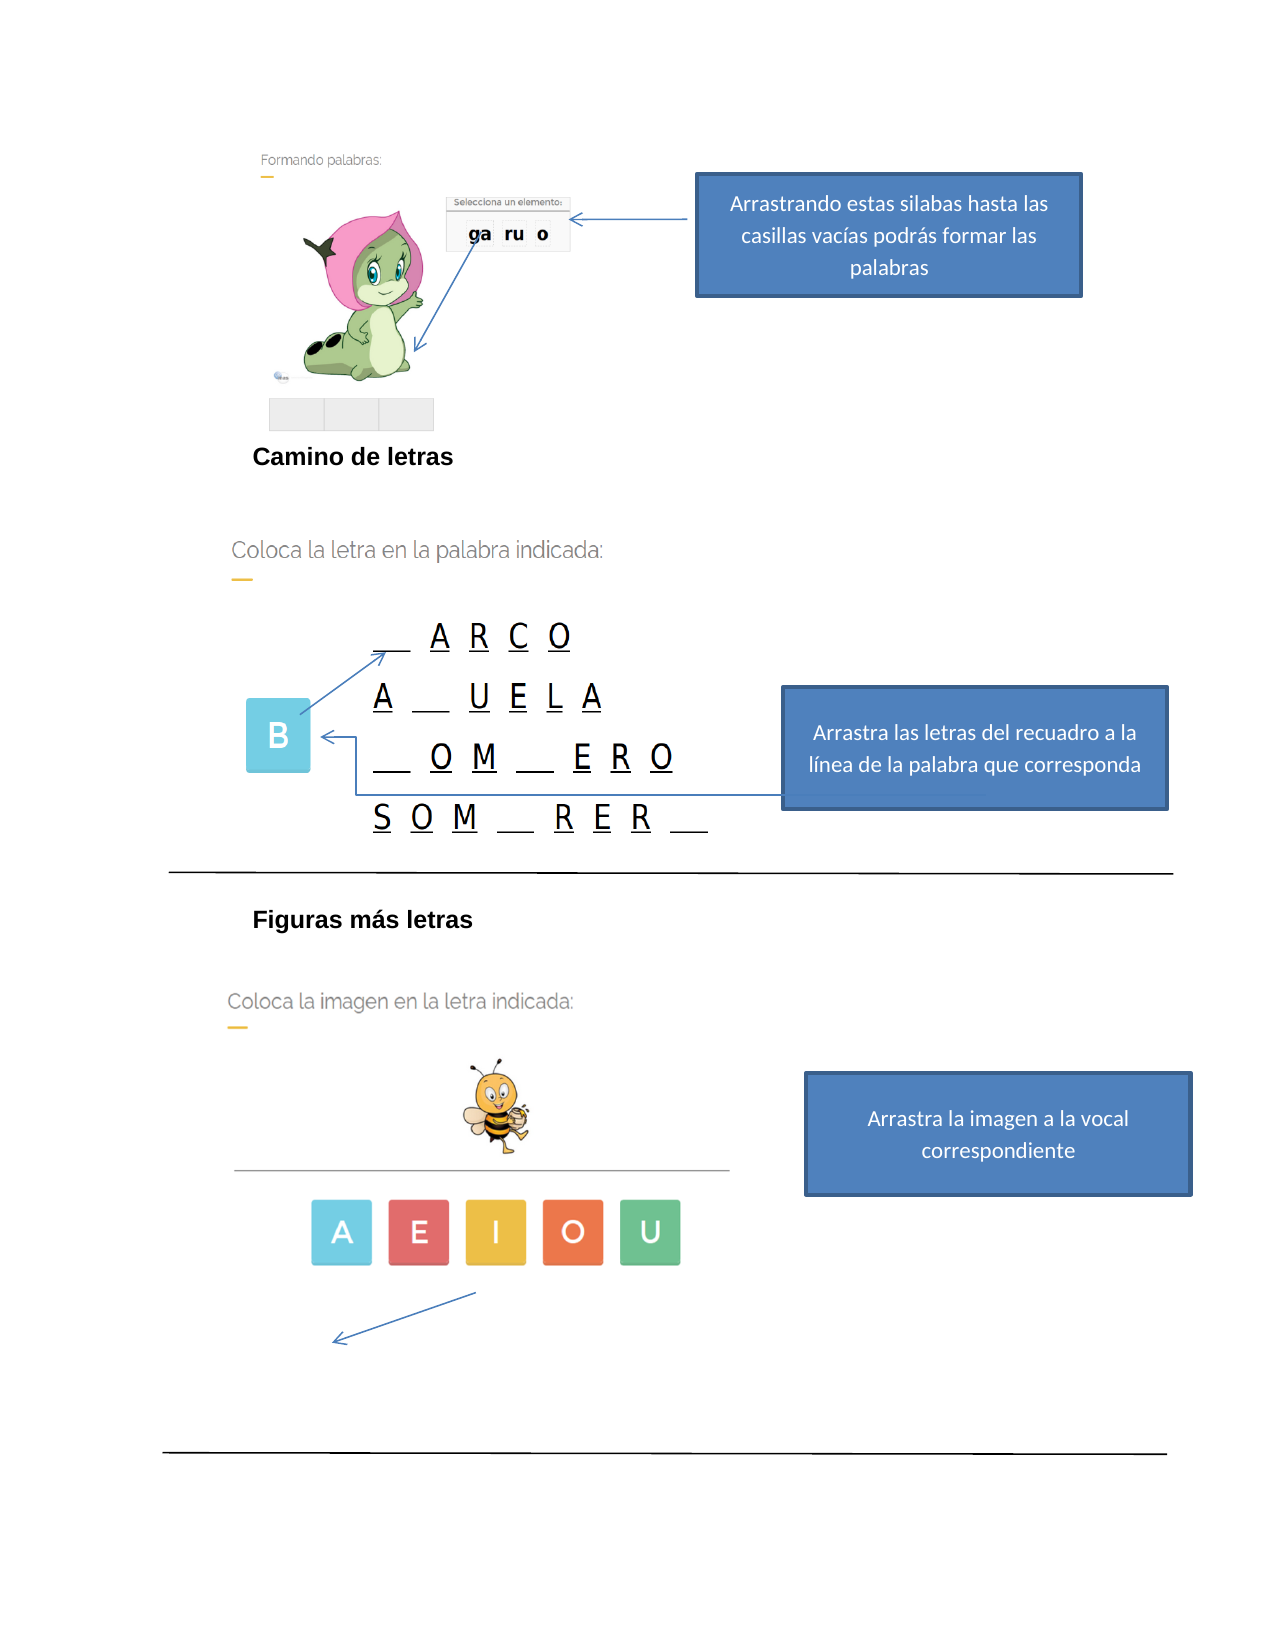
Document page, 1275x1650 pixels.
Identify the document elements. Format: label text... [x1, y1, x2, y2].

list Camino de letras [252, 442, 1098, 471]
list Figuras más letras [252, 905, 1098, 933]
picture [217, 977, 730, 1287]
picture [252, 147, 587, 439]
picture [217, 524, 780, 871]
